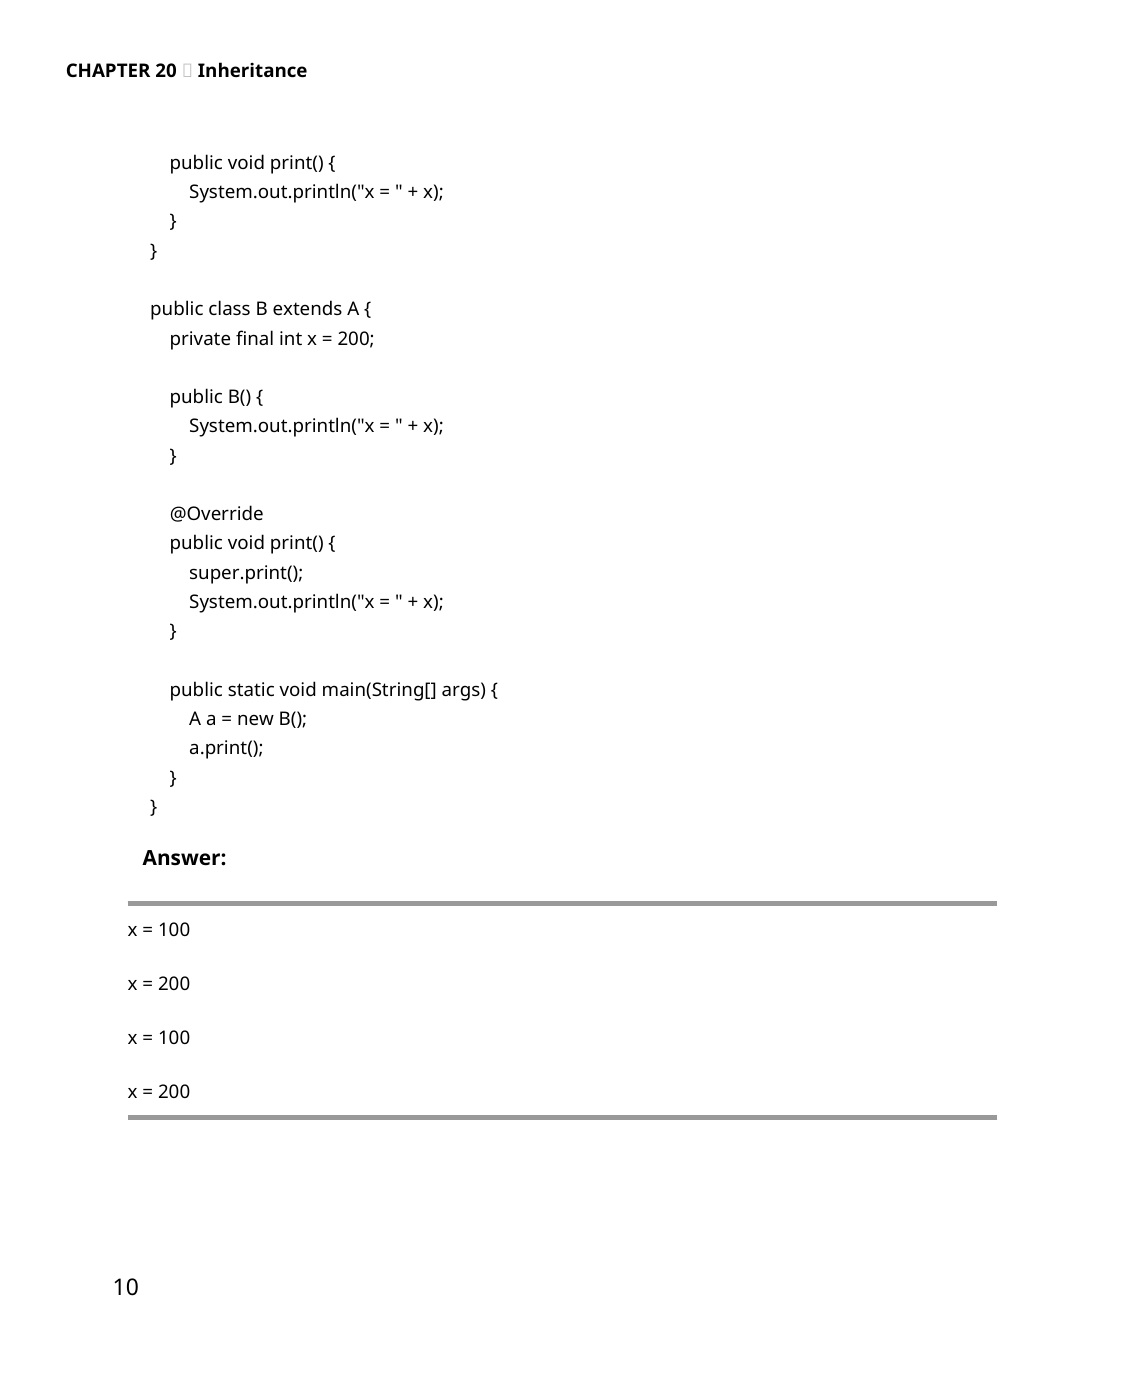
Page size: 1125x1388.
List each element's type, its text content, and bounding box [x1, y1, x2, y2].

text x = 200 [127, 1064, 997, 1119]
text Answer: [142, 843, 982, 872]
text x = 100 [127, 1009, 997, 1050]
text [112, 120, 1012, 819]
text x = 100 [127, 902, 997, 942]
text x = 200 [127, 955, 997, 996]
